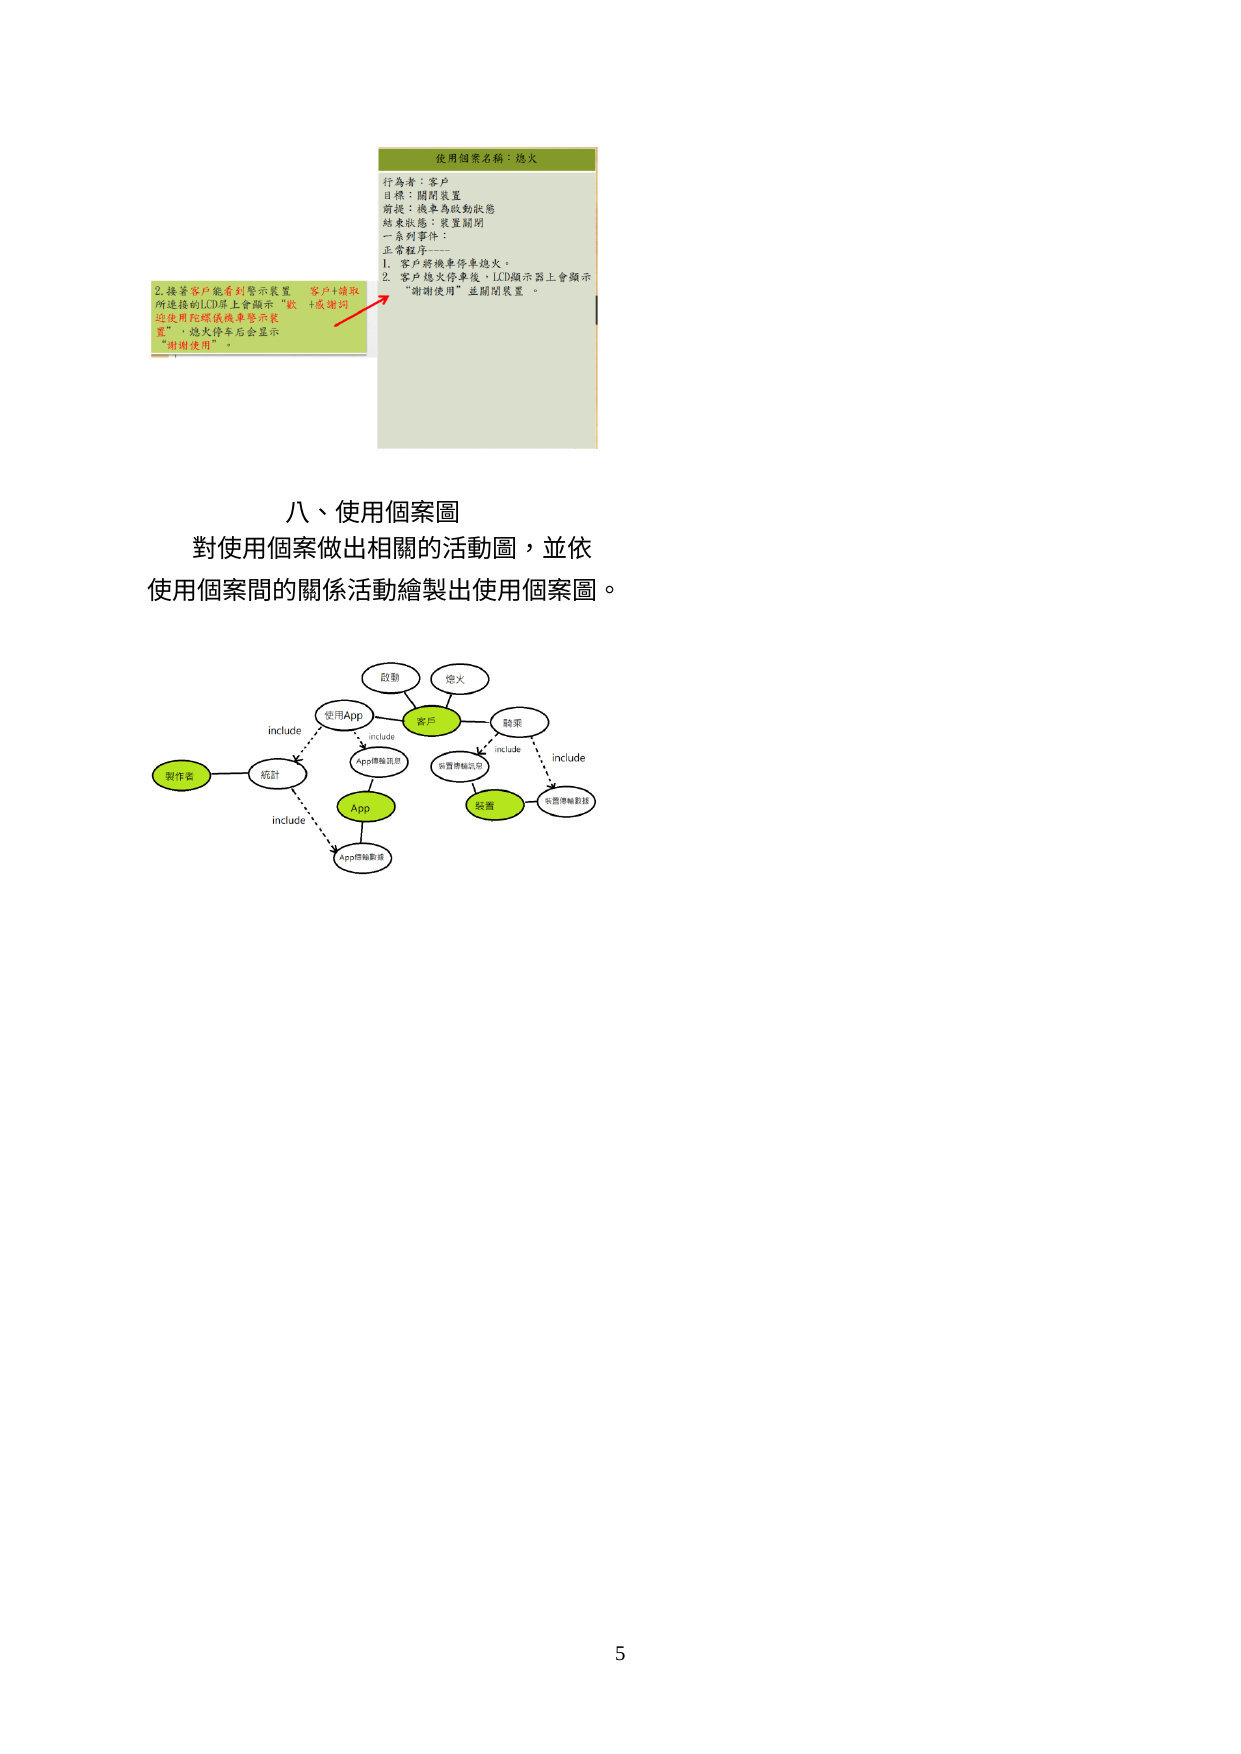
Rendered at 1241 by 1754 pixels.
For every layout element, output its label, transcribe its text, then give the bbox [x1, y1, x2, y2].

picture [147, 645, 597, 877]
text 對使用個案做出相關的活動圖，並依使用個案間的關係活動繪製出使用個案圖。 [148, 529, 598, 607]
picture [147, 147, 598, 449]
text 八、使用個案圖 [148, 492, 598, 529]
